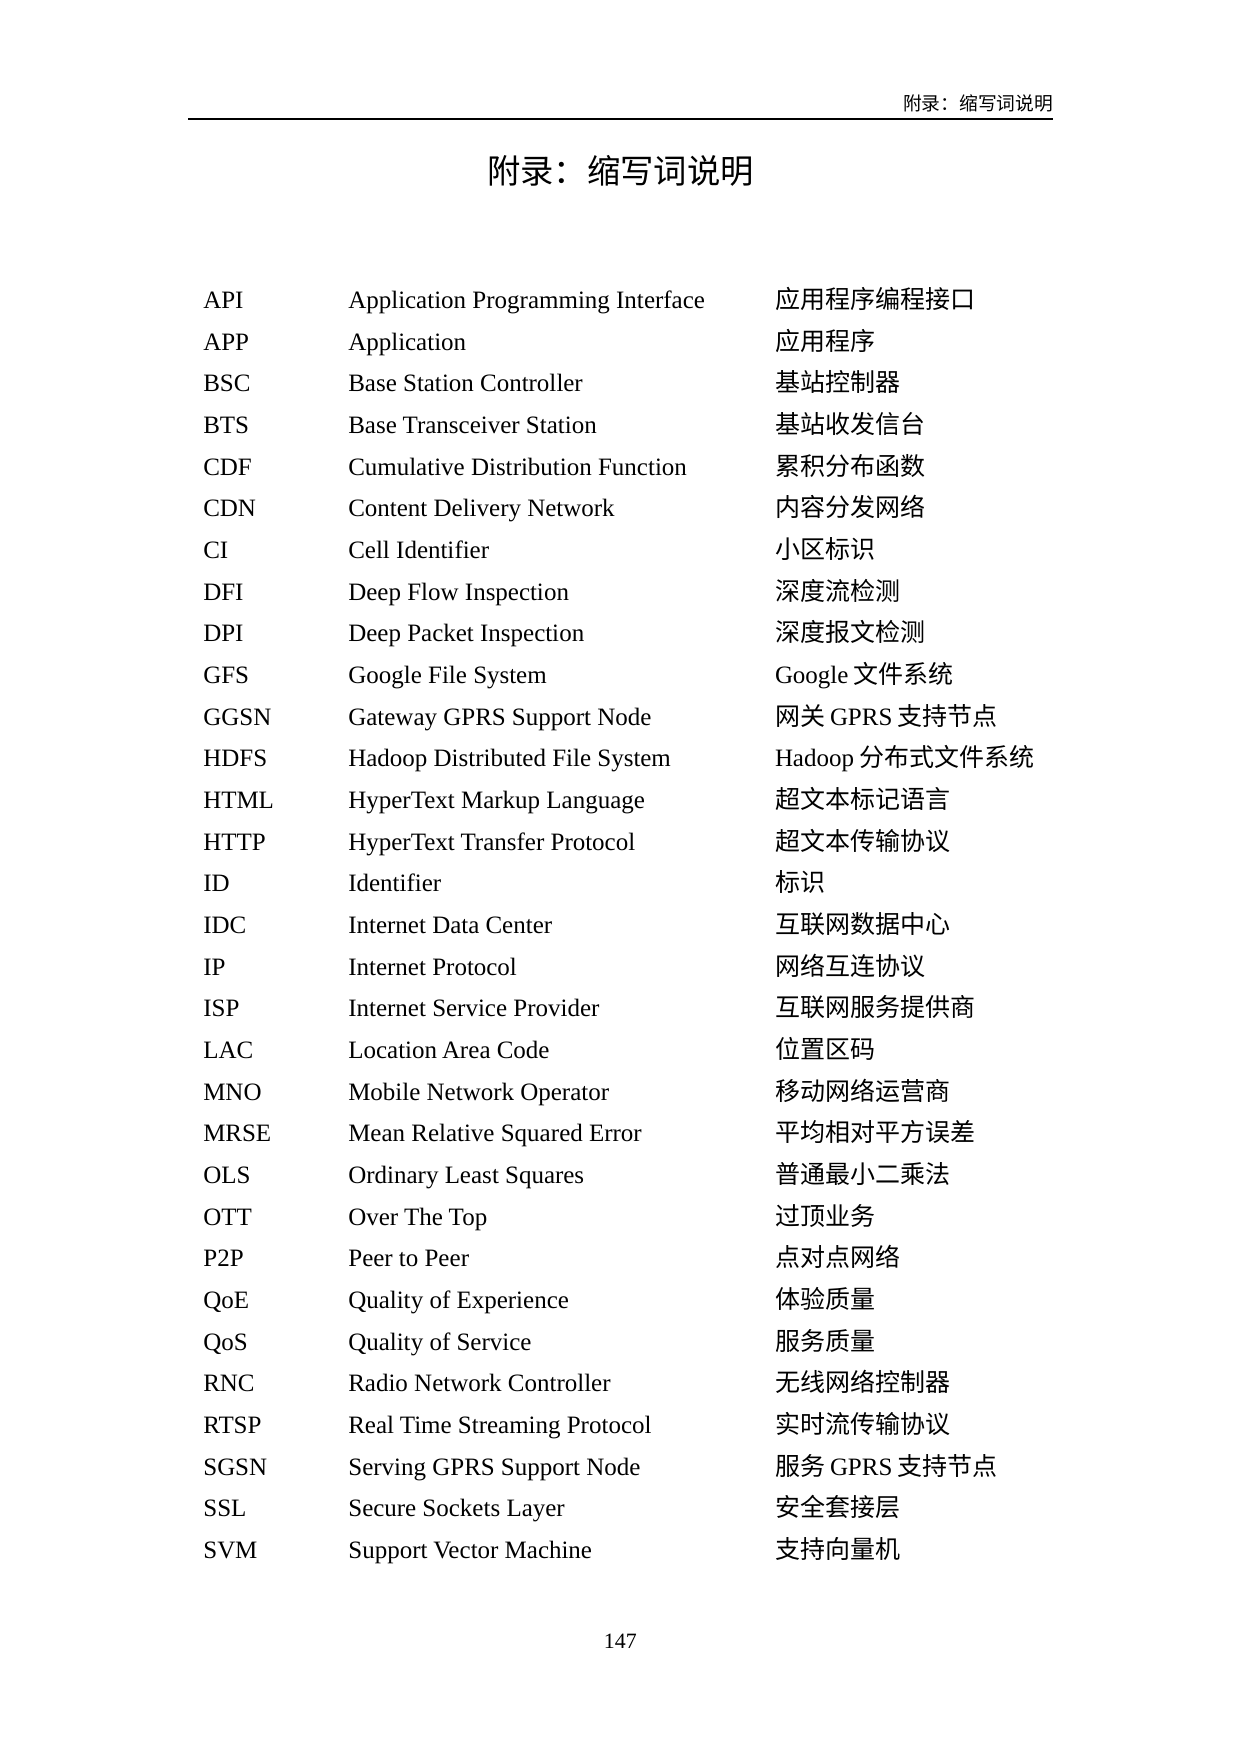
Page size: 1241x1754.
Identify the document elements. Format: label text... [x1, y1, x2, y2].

table_cell Base Station Controller [337, 358, 763, 400]
table_header 应用程序编程接口 [764, 275, 1048, 317]
table_cell CI [192, 525, 337, 567]
table_cell 普通最小二乘法 [764, 1150, 1048, 1192]
table_cell Radio Network Controller [337, 1358, 763, 1400]
table_cell 平均相对平方误差 [764, 1108, 1048, 1150]
table_cell ISP [192, 983, 337, 1025]
table_cell Deep Packet Inspection [337, 608, 763, 650]
table_cell Google文件系统 [764, 650, 1048, 692]
table_cell 位置区码 [764, 1025, 1048, 1067]
table_cell SVM [192, 1525, 337, 1567]
table_cell Cumulative Distribution Function [337, 442, 763, 483]
table_cell Ordinary Least Squares [337, 1150, 763, 1192]
table_cell SGSN [192, 1442, 337, 1483]
table_cell Identifier [337, 858, 763, 900]
table_cell Gateway GPRS Support Node [337, 692, 763, 733]
table_cell 基站收发信台 [764, 400, 1048, 442]
table_cell RTSP [192, 1400, 337, 1442]
table_cell CDF [192, 442, 337, 483]
table_cell OTT [192, 1192, 337, 1233]
table_cell 互联网数据中心 [764, 900, 1048, 942]
table_cell DFI [192, 567, 337, 608]
table_cell Over The Top [337, 1192, 763, 1233]
table_cell HyperText Markup Language [337, 775, 763, 817]
table_cell 深度流检测 [764, 567, 1048, 608]
table_cell 累积分布函数 [764, 442, 1048, 483]
table_cell 网关GPRS支持节点 [764, 692, 1048, 733]
table_cell Real Time Streaming Protocol [337, 1400, 763, 1442]
table_cell 内容分发网络 [764, 483, 1048, 525]
table_cell 超文本传输协议 [764, 817, 1048, 858]
table_cell Mean Relative Squared Error [337, 1108, 763, 1150]
table_cell Content Delivery Network [337, 483, 763, 525]
table_cell OLS [192, 1150, 337, 1192]
table_cell 超文本标记语言 [764, 775, 1048, 817]
table_cell Application [337, 317, 763, 358]
table_cell BTS [192, 400, 337, 442]
table_cell DPI [192, 608, 337, 650]
table_header API [192, 275, 337, 317]
table_cell Internet Service Provider [337, 983, 763, 1025]
table_cell 标识 [764, 858, 1048, 900]
table_cell GFS [192, 650, 337, 692]
table_cell 基站控制器 [764, 358, 1048, 400]
table_cell Internet Data Center [337, 900, 763, 942]
table_cell QoS [192, 1317, 337, 1358]
table_cell Serving GPRS Support Node [337, 1442, 763, 1483]
table_cell 互联网服务提供商 [764, 983, 1048, 1025]
table_cell 支持向量机 [764, 1525, 1048, 1567]
table_cell SSL [192, 1483, 337, 1525]
table_header Application Programming Interface [337, 275, 763, 317]
table_cell Internet Protocol [337, 942, 763, 983]
table_cell QoE [192, 1275, 337, 1317]
table_cell Hadoop分布式文件系统 [764, 733, 1048, 775]
table_cell RNC [192, 1358, 337, 1400]
table_cell GGSN [192, 692, 337, 733]
table_cell 体验质量 [764, 1275, 1048, 1317]
table_cell Quality of Service [337, 1317, 763, 1358]
table_cell 过顶业务 [764, 1192, 1048, 1233]
table_cell Cell Identifier [337, 525, 763, 567]
table_cell 深度报文检测 [764, 608, 1048, 650]
table_cell HTML [192, 775, 337, 817]
table_cell 小区标识 [764, 525, 1048, 567]
table_cell 实时流传输协议 [764, 1400, 1048, 1442]
table_cell HDFS [192, 733, 337, 775]
table_cell P2P [192, 1233, 337, 1275]
table_cell Google File System [337, 650, 763, 692]
table_cell 服务质量 [764, 1317, 1048, 1358]
table_cell MRSE [192, 1108, 337, 1150]
table_cell Location Area Code [337, 1025, 763, 1067]
table_cell BSC [192, 358, 337, 400]
table_cell Secure Sockets Layer [337, 1483, 763, 1525]
table_cell Mobile Network Operator [337, 1067, 763, 1108]
table_cell MNO [192, 1067, 337, 1108]
table_cell APP [192, 317, 337, 358]
table_cell LAC [192, 1025, 337, 1067]
table_cell 服务GPRS支持节点 [764, 1442, 1048, 1483]
table_cell Support Vector Machine [337, 1525, 763, 1567]
table_cell HTTP [192, 817, 337, 858]
table_cell IDC [192, 900, 337, 942]
table_cell HyperText Transfer Protocol [337, 817, 763, 858]
table_cell Quality of Experience [337, 1275, 763, 1317]
table_cell 点对点网络 [764, 1233, 1048, 1275]
table_cell IP [192, 942, 337, 983]
table_cell 应用程序 [764, 317, 1048, 358]
table_cell Deep Flow Inspection [337, 567, 763, 608]
list 附录：缩写词说明 [187, 150, 1053, 192]
table_cell ID [192, 858, 337, 900]
table_cell 安全套接层 [764, 1483, 1048, 1525]
table_cell 无线网络控制器 [764, 1358, 1048, 1400]
table_cell Peer to Peer [337, 1233, 763, 1275]
table_cell 移动网络运营商 [764, 1067, 1048, 1108]
table_cell CDN [192, 483, 337, 525]
table_cell Base Transceiver Station [337, 400, 763, 442]
table_cell 网络互连协议 [764, 942, 1048, 983]
table_cell Hadoop Distributed File System [337, 733, 763, 775]
